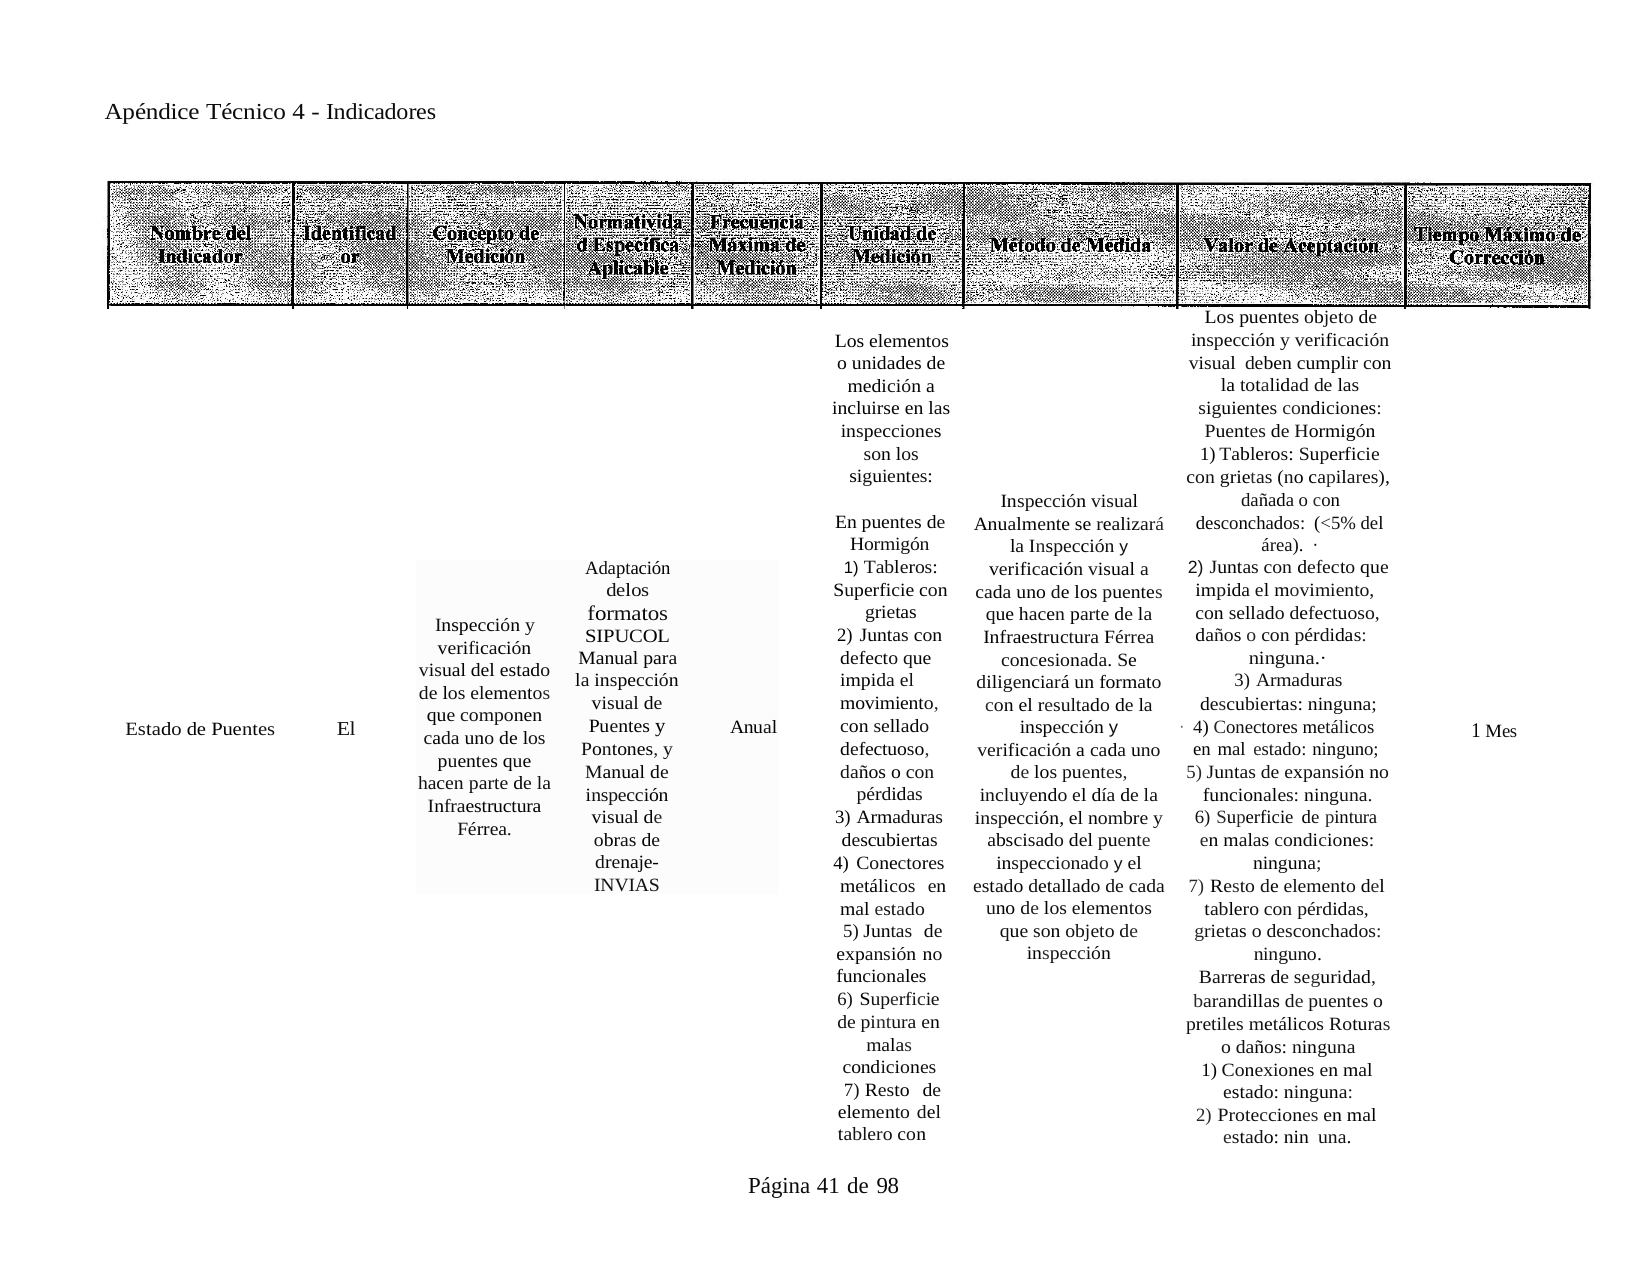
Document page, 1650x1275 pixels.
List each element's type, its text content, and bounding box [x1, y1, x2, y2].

text en malas condiciones: ninguna; [1199, 829, 1390, 874]
list Superficie de pintura [1194, 807, 1397, 827]
text Estado de Puentes El [125, 717, 362, 740]
text Barreras de seguridad, barandillas de puentes o pretiles metálicos Roturas o daños: ninguna [1182, 966, 1392, 1057]
list Juntas de expansión no funcionales: ninguna. [1186, 761, 1392, 806]
text ninguna.· [1248, 647, 1397, 669]
list Conexiones en mal estado: ninguna: [1201, 1059, 1376, 1103]
list Resto de elemento del tablero con [838, 1078, 941, 1144]
list Superficie de pintura en [837, 988, 942, 1033]
list Resto de elemento del tablero con pérdidas, [1188, 875, 1387, 919]
list Protecciones en mal estado: nin una. [1196, 1103, 1378, 1147]
list Armaduras descubiertas [835, 806, 944, 851]
text Los puentes objeto de inspección y verificación visual deben cumplir con la totalidad de las siguientes condiciones: Puentes de Hormigón [1186, 309, 1393, 441]
list Tableros: [844, 556, 951, 577]
list Juntas con defecto que impida el movimiento, con sellado defectuoso, daños o con [837, 624, 944, 782]
text dañada o con desconchados: (<5% del área). · [1191, 489, 1387, 555]
list Conectores metálicos en mal estado [833, 852, 946, 919]
text malas condiciones [841, 1034, 937, 1077]
text pérdidas [856, 783, 951, 805]
text · 4) Conectores metálicos en mal estado: ninguno; [1179, 716, 1390, 759]
text Superficie con grietas [833, 579, 951, 623]
text Inspección visual Anualmente se realizará la Inspección y verificación visual a cada uno de los puentes que hacen parte de la Infraestructura Férrea concesionada. Se diligenciará un formato con el resultado de la inspección y verificación a cada uno de los puentes, incluyendo el día de la inspección, el nombre y abscisado del puente inspeccionado y el estado detallado de cada uno de los elementos que son objeto de inspección [970, 490, 1167, 964]
text 1 Mes [1471, 718, 1604, 742]
list Juntas con defecto que impida el movimiento, con sellado defectuoso, daños o con pérdidas: [1188, 556, 1392, 646]
text grietas o desconchados: ninguno. [1184, 920, 1391, 964]
list Juntas de expansión no funcionales [836, 920, 942, 987]
list Tableros: Superficie con grietas (no capilares), [1186, 443, 1393, 488]
text Los elementos o unidades de medición a incluirse en las inspecciones son los siguientes: [831, 330, 951, 487]
picture [102, 179, 1594, 309]
list Armaduras descubiertas: ninguna; [1200, 669, 1378, 714]
text En puentes de Hormigón [835, 511, 951, 554]
